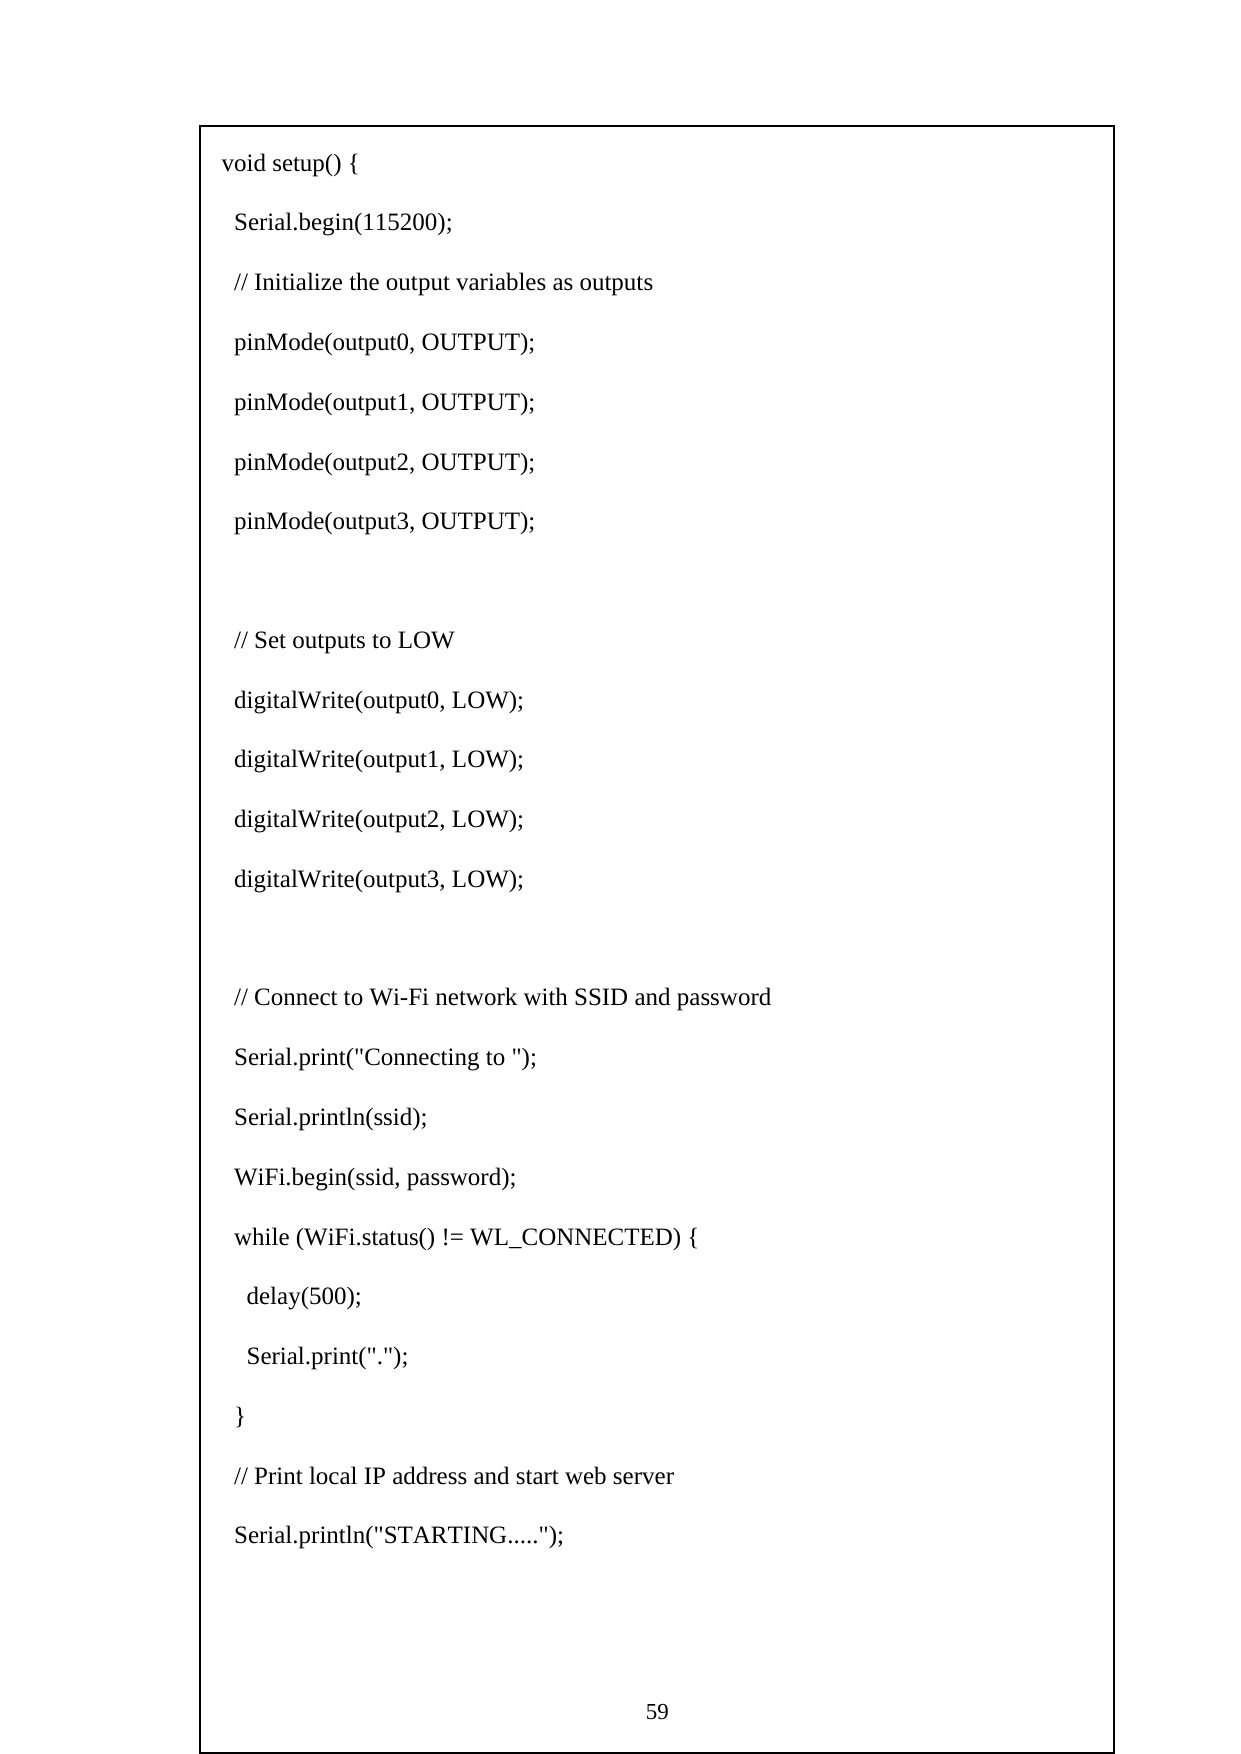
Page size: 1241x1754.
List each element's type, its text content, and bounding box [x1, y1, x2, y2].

text digitalWrite(output1, LOW); [221, 744, 1092, 773]
text // Initialize the output variables as outputs [221, 267, 1092, 296]
text // Connect to Wi-Fi network with SSID and password [221, 982, 1092, 1011]
text // Print local IP address and start web server [221, 1461, 1092, 1489]
text digitalWrite(output2, LOW); [221, 804, 1092, 833]
text pinMode(output1, OUTPUT); [221, 387, 1092, 416]
text Serial.println("STARTING....."); [221, 1521, 1092, 1549]
text pinMode(output0, OUTPUT); [221, 327, 1092, 356]
text delay(500); [221, 1281, 1092, 1310]
text digitalWrite(output0, LOW); [221, 685, 1092, 713]
text Serial.begin(115200); [221, 207, 1092, 236]
text void setup() { [221, 148, 1092, 176]
text while (WiFi.status() != WL_CONNECTED) { [221, 1222, 1092, 1250]
text } [221, 1401, 1092, 1430]
text digitalWrite(output3, LOW); [221, 864, 1092, 893]
text Serial.println(ssid); [221, 1102, 1092, 1131]
text Serial.print("Connecting to "); [221, 1042, 1092, 1071]
text pinMode(output3, OUTPUT); [221, 506, 1092, 535]
text // Set outputs to LOW [221, 625, 1092, 654]
text pinMode(output2, OUTPUT); [221, 447, 1092, 475]
text Serial.print("."); [221, 1341, 1092, 1370]
text WiFi.begin(ssid, password); [221, 1162, 1092, 1191]
